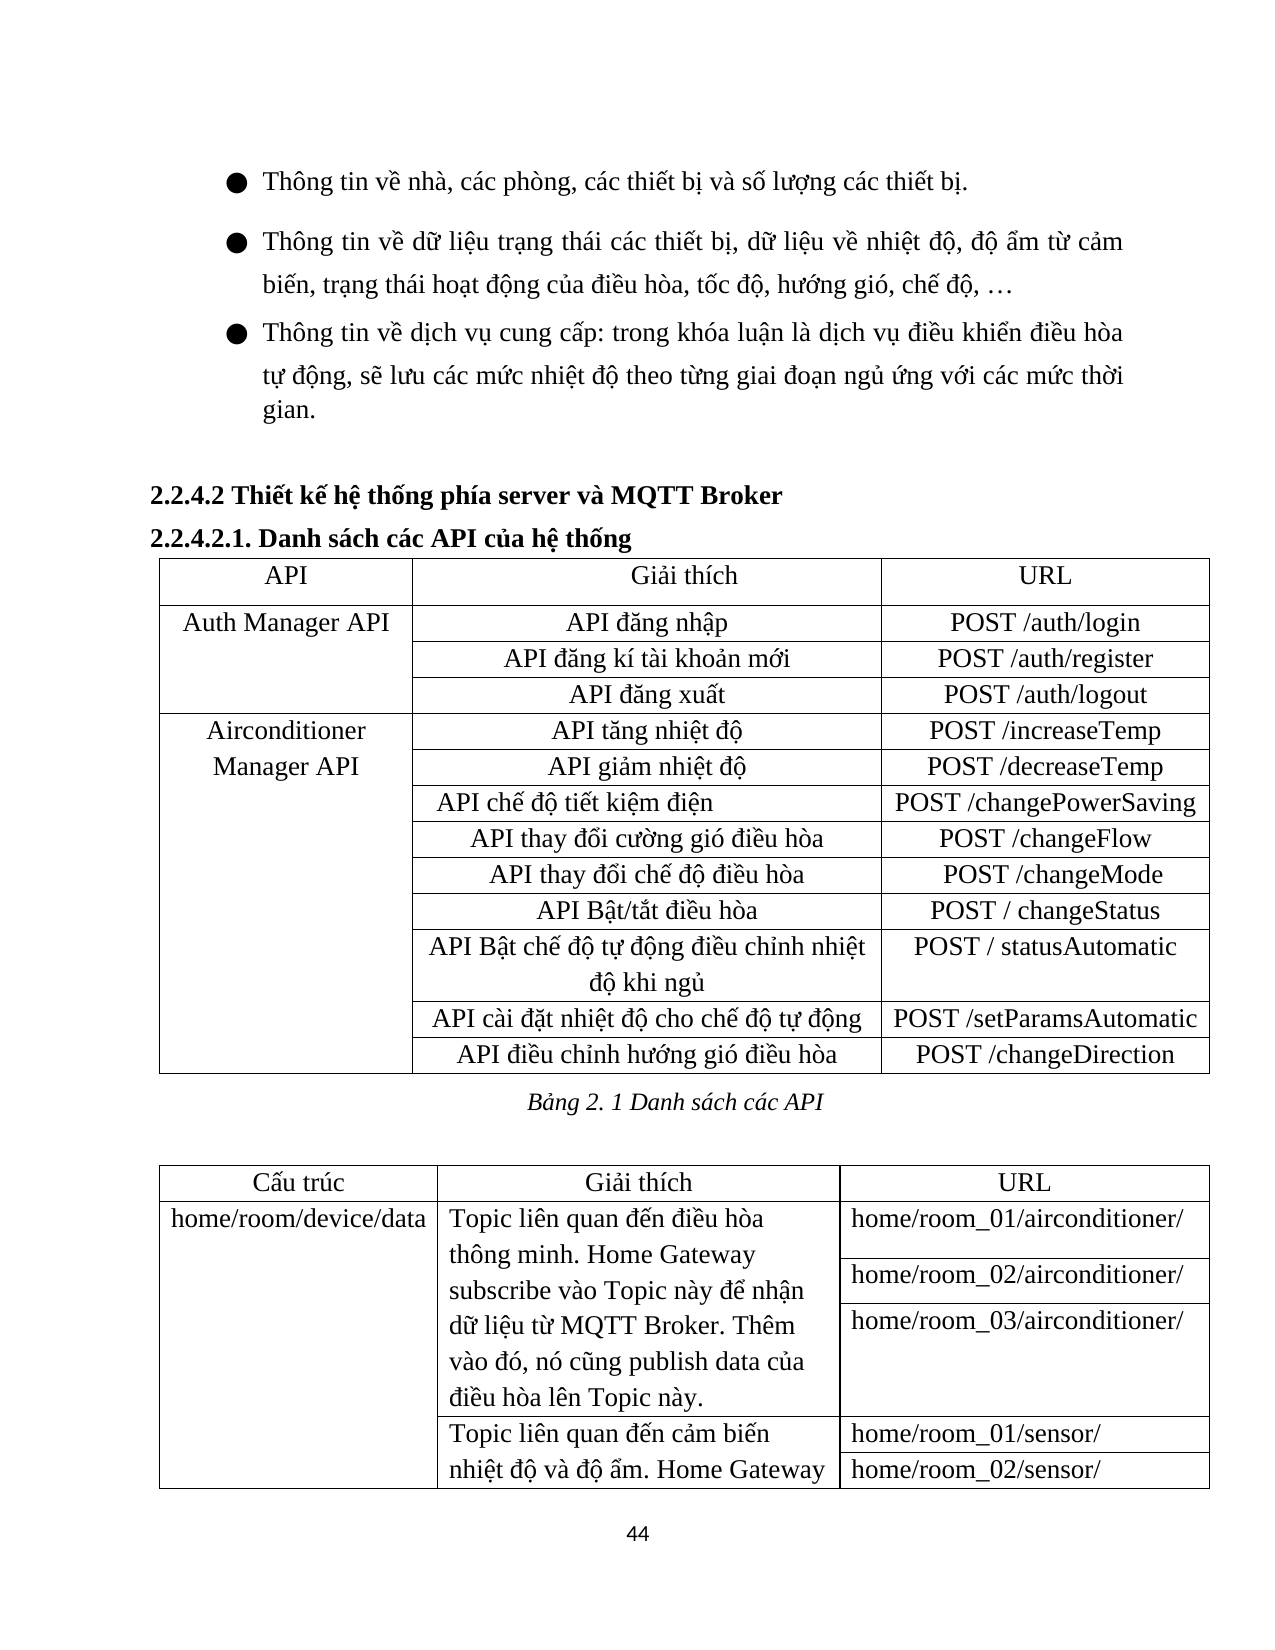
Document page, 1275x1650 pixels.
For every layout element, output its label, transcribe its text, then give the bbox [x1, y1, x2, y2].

table_cell POST /auth/login [882, 606, 1209, 641]
table_cell POST /increaseTemp [882, 714, 1209, 749]
table_cell API thay đổi chế độ điều hòa [413, 858, 881, 893]
table_cell API Bật/tắt điều hòa [413, 894, 881, 929]
table_cell API tăng nhiệt độ [413, 714, 881, 749]
table_header API [160, 559, 412, 605]
table_header Cấu trúc [160, 1166, 437, 1201]
table_cell API cài đặt nhiệt độ cho chế độ tự động [413, 1002, 881, 1037]
table_cell API thay đổi cường gió điều hòa [413, 822, 881, 857]
table_header Giải thích [413, 559, 881, 605]
table_cell API Bật chế độ tự động điều chỉnh nhiệt độ khi ngủ [413, 930, 881, 1001]
subtitle 2.2.4.2.1. Danh sách các API của hệ thống [150, 522, 1125, 553]
table_header Giải thích [438, 1166, 839, 1201]
table_cell home/room_03/airconditioner/ [841, 1304, 1209, 1416]
table_header URL [882, 559, 1209, 605]
table_cell Topic liên quan đến điều hòa thông minh. Home Gateway subscribe vào Topic này để nhận dữ liệu từ MQTT Broker. Thêm vào đó, nó cũng publish data của điều hòa lên Topic này. [438, 1202, 839, 1416]
table_header URL [841, 1166, 1209, 1201]
table_cell home/room_02/airconditioner/ [841, 1259, 1209, 1303]
table_cell POST /auth/logout [882, 678, 1209, 713]
table_cell home/room/device/data [160, 1202, 437, 1488]
table_cell API chế độ tiết kiệm điện [413, 786, 881, 821]
table_cell API đăng kí tài khoản mới [413, 642, 881, 677]
list Thông tin về dịch vụ cung cấp: trong khóa luận là dịch vụ điều khiển điều hòa tự động, sẽ lưu các mức nhiệt độ theo từng giai đoạn ngủ ứng với các mức thời gian. [225, 301, 1125, 424]
table_cell API giảm nhiệt độ [413, 750, 881, 785]
table_cell POST / changeStatus [882, 894, 1209, 929]
subtitle 2.2.4.2 Thiết kế hệ thống phía server và MQTT Broker [150, 479, 1125, 510]
table_cell API điều chỉnh hướng gió điều hòa [413, 1038, 881, 1073]
table_cell API đăng nhập [413, 606, 881, 641]
table_cell POST /changePowerSaving [882, 786, 1209, 821]
table_cell POST /auth/register [882, 642, 1209, 677]
table_cell Airconditioner Manager API [160, 714, 412, 1073]
table_cell POST /decreaseTemp [882, 750, 1209, 785]
table_cell Auth Manager API [160, 606, 412, 713]
table_cell home/room_01/sensor/ [841, 1417, 1209, 1452]
table_cell POST /changeFlow [882, 822, 1209, 857]
table_cell home/room_01/airconditioner/ [841, 1202, 1209, 1257]
table_cell POST /changeDirection [882, 1038, 1209, 1073]
list Thông tin về nhà, các phòng, các thiết bị và số lượng các thiết bị. [225, 150, 1125, 206]
table_cell POST / statusAutomatic [882, 930, 1209, 1001]
text Bảng 2. 1 Danh sách các API [150, 1087, 1125, 1115]
list Thông tin về dữ liệu trạng thái các thiết bị, dữ liệu về nhiệt độ, độ ẩm từ cảm biến, trạng thái hoạt động của điều hòa, tốc độ, hướng gió, chế độ, … [225, 210, 1125, 299]
table_cell home/room_02/sensor/ [841, 1453, 1209, 1488]
table_cell API đăng xuất [413, 678, 881, 713]
table_cell POST /changeMode [882, 858, 1209, 893]
table_cell POST /setParamsAutomatic [882, 1002, 1209, 1037]
table_cell Topic liên quan đến cảm biến nhiệt độ và độ ẩm. Home Gateway lấy dữ liệu từ cảm biến và publish dữ liệu lên Topic này. [438, 1417, 839, 1488]
